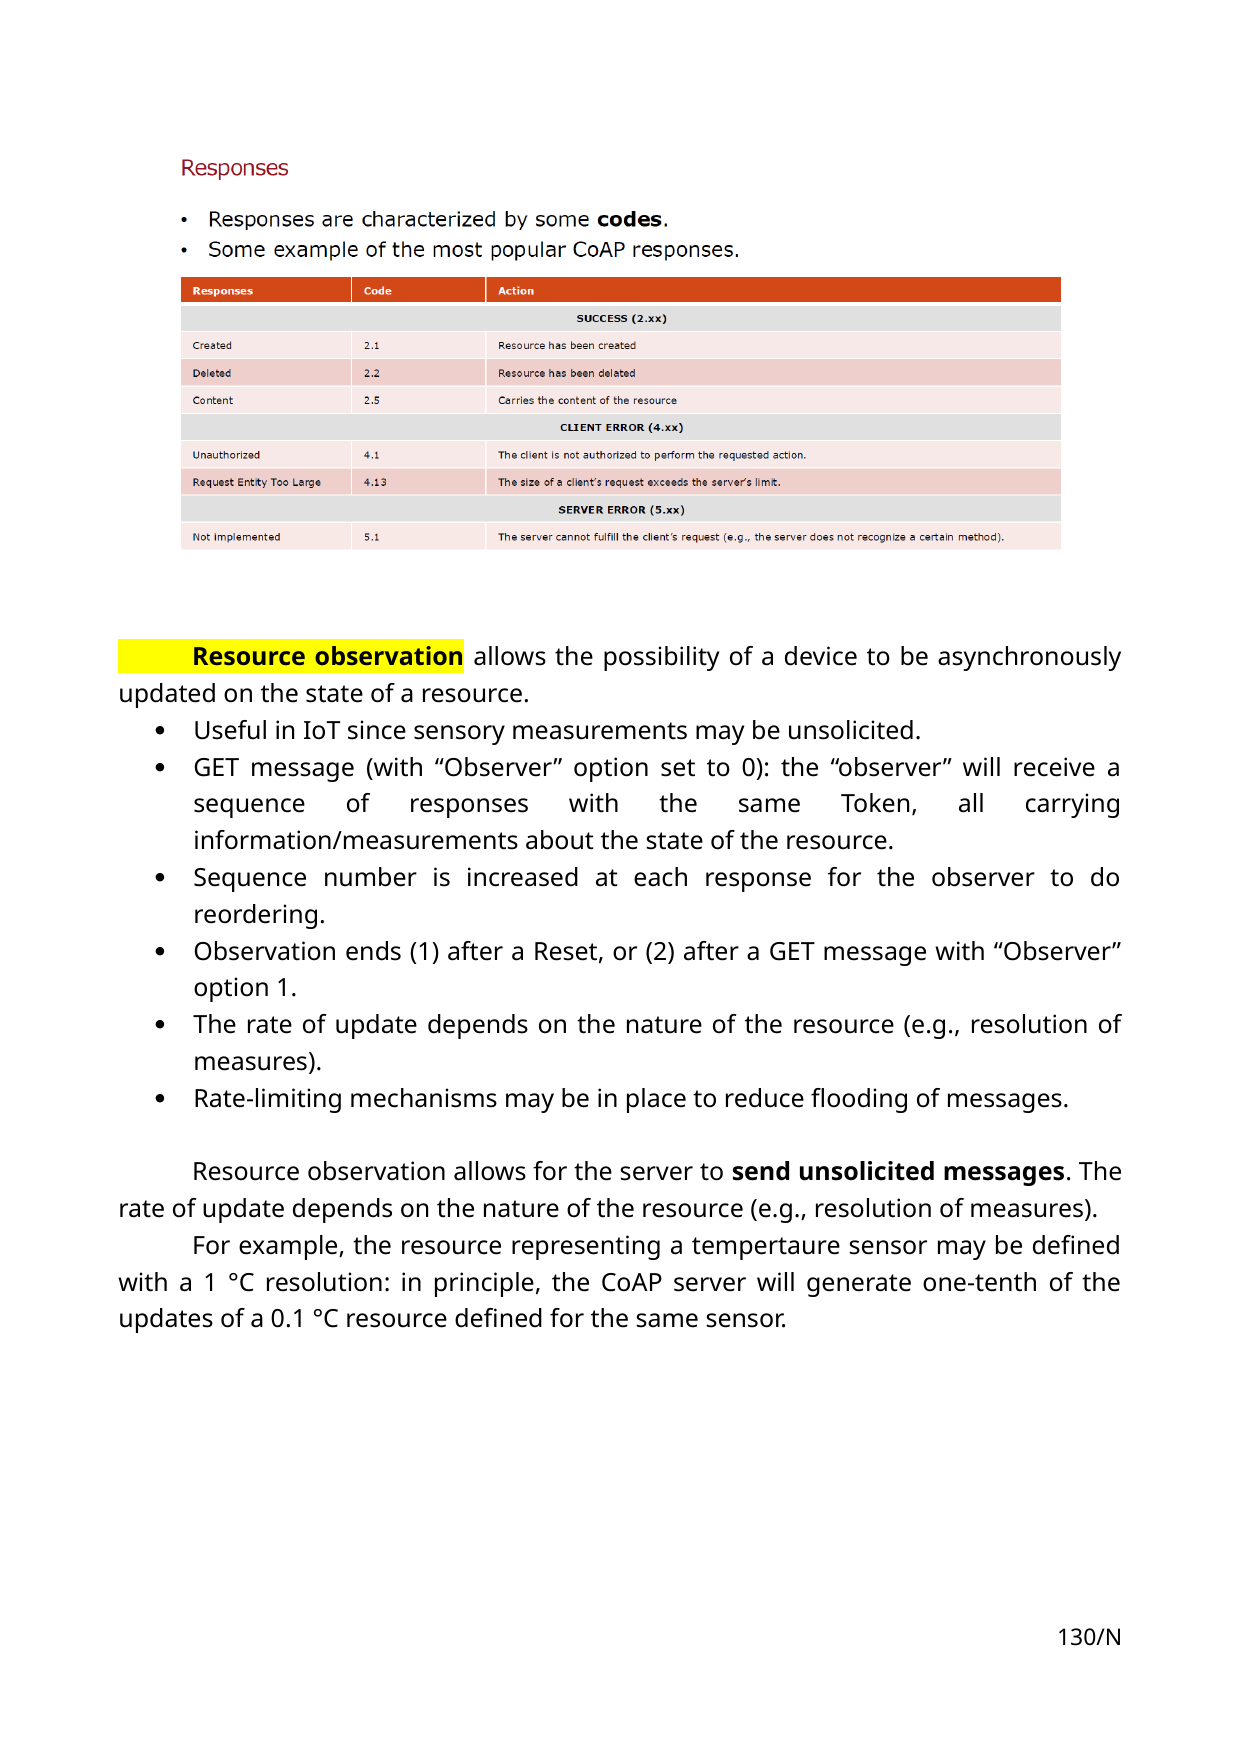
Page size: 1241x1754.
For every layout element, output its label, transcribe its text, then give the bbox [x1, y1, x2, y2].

list The rate of update depends on the nature of the resource (e.g., resolution of measures). [156, 1007, 1122, 1078]
list For example, the resource representing a tempertaure sensor may be defined with a 1 °C resolution: in principle, the CoAP server will generate one-tenth of the updates of a 0.1 °C resource defined for the same sensor. [118, 1227, 1122, 1335]
list GET message (with “Observer” option set to 0): the “observer” will receive a sequence of responses with the same Token, all carrying information/measurements about the state of the resource. [156, 749, 1122, 857]
list Rate-limiting mechanisms may be in place to reduce flooding of messages. [156, 1080, 1122, 1114]
picture [163, 147, 1077, 564]
list Sequence number is increased at each response for the observer to do reordering. [156, 860, 1122, 931]
list Useful in IoT since sensory measurements may be unsolicited. [156, 713, 1122, 747]
list Resource observation allows the possibility of a device to be asynchronously updated on the state of a resource. [118, 639, 1122, 710]
list Observation ends (1) after a Reset, or (2) after a GET message with “Observer” option 1. [156, 933, 1122, 1004]
list Resource observation allows for the server to send unsolicited messages. The rate of update depends on the nature of the resource (e.g., resolution of measures). [118, 1154, 1122, 1225]
